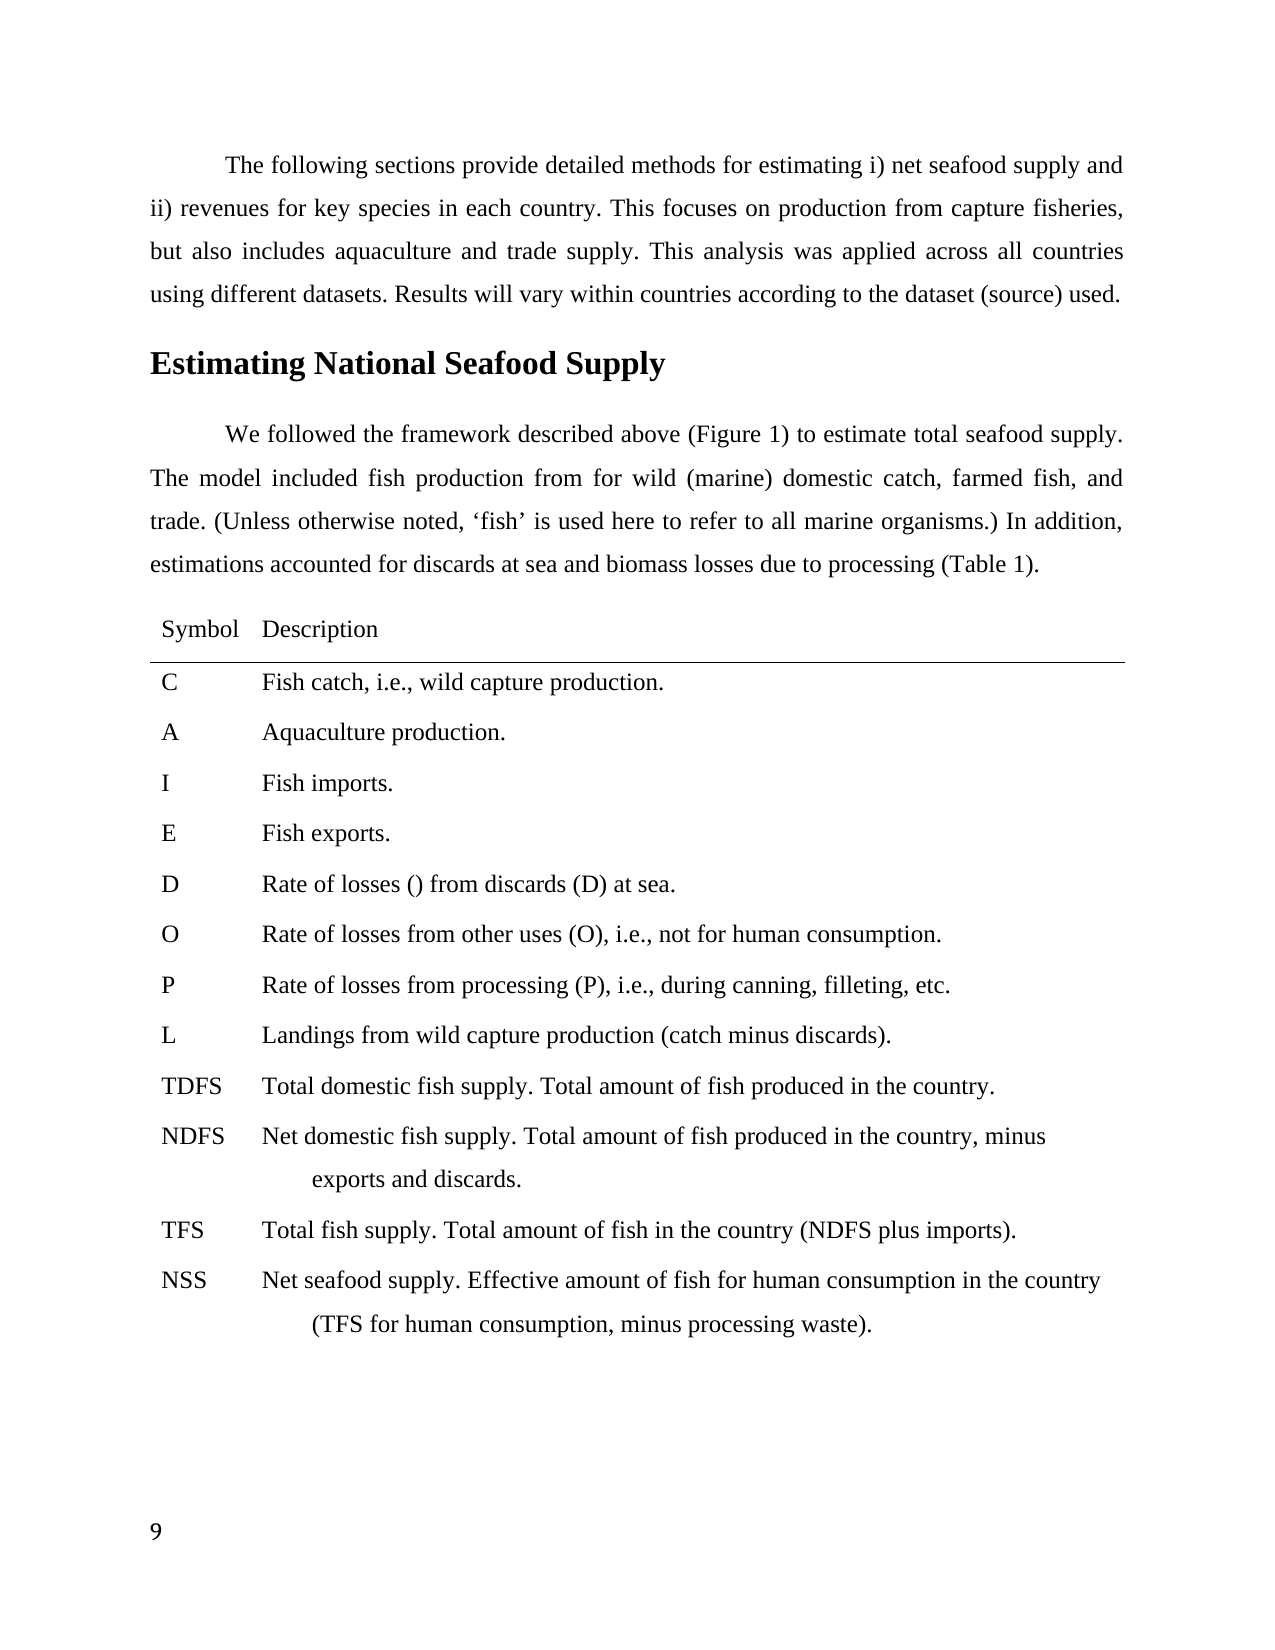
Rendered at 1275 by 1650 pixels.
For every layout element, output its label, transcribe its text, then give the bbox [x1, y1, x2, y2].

table_cell C [150, 663, 250, 713]
table_cell NDFS [150, 1118, 250, 1211]
table_cell Fish imports. [250, 764, 1125, 814]
table_cell Total fish supply. Total amount of fish in the country (NDFS plus imports). [250, 1211, 1125, 1262]
table_cell E [150, 815, 250, 865]
table_cell L [150, 1017, 250, 1067]
table_cell Net seafood supply. Effective amount of fish for human consumption in the country (TFS for human consumption, minus processing waste). [250, 1262, 1125, 1355]
table_cell P [150, 966, 250, 1017]
table_cell D [150, 865, 250, 916]
table_cell Rate of losses () from discards (D) at sea. [250, 865, 1125, 916]
table_cell NSS [150, 1262, 250, 1355]
text The following sections provide detailed methods for estimating i) net seafood supply and ii) revenues for key species in each country. This focuses on production from capture fisheries, but also includes aquaculture and trade supply. This analysis was applied across all countries using different datasets. Results will vary within countries according to the dataset (source) used. [150, 150, 1125, 308]
table_cell Aquaculture production. [250, 714, 1125, 764]
table_cell O [150, 916, 250, 966]
table_cell Fish catch, i.e., wild capture production. [250, 663, 1125, 713]
table_cell Rate of losses from processing (P), i.e., during canning, filleting, etc. [250, 966, 1125, 1017]
table_cell TFS [150, 1211, 250, 1262]
table_cell A [150, 714, 250, 764]
table_cell I [150, 764, 250, 814]
subtitle Estimating National Seafood Supply [150, 343, 1125, 382]
table_cell Landings from wild capture production (catch minus discards). [250, 1017, 1125, 1067]
table_cell Rate of losses from other uses (O), i.e., not for human consumption. [250, 916, 1125, 966]
table_cell Fish exports. [250, 815, 1125, 865]
table_header Symbol [150, 611, 250, 661]
table_cell Net domestic fish supply. Total amount of fish produced in the country, minus exports and discards. [250, 1118, 1125, 1211]
table_cell TDFS [150, 1067, 250, 1118]
table_header Description [250, 611, 1125, 661]
table_cell Total domestic fish supply. Total amount of fish produced in the country. [250, 1067, 1125, 1118]
text We followed the framework described above (Figure 1) to estimate total seafood supply. The model included fish production from for wild (marine) domestic catch, farmed fish, and trade. (Unless otherwise noted, ‘fish’ is used here to refer to all marine organisms.) In addition, estimations accounted for discards at sea and biomass losses due to processing (Table 1). [150, 419, 1125, 578]
